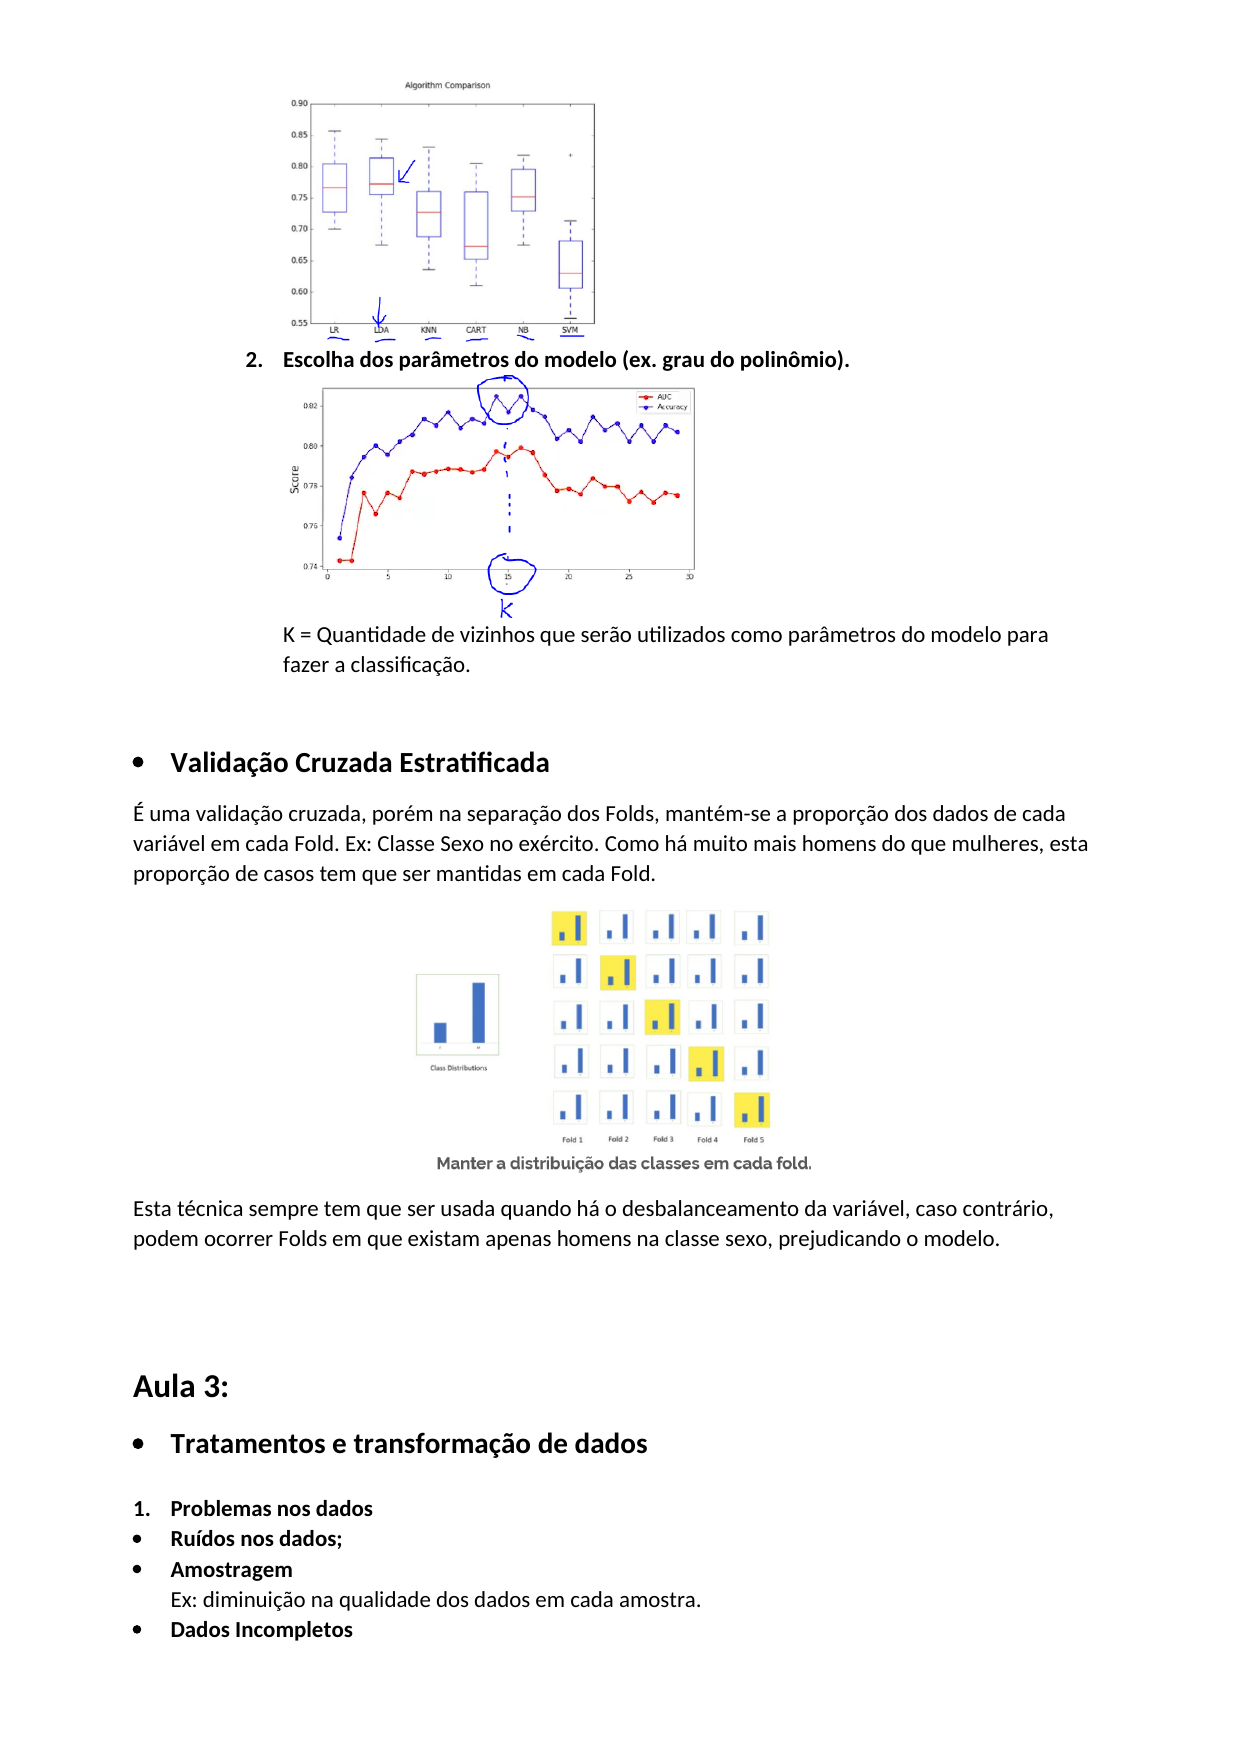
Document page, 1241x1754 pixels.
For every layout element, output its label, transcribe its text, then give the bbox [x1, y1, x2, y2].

text Esta técnica sempre tem que ser usada quando há o desbalanceamento da variável, caso contrário, podem ocorrer Folds em que existam apenas homens na classe sexo, prejudicando o modelo. [133, 1194, 1093, 1252]
list Amostragem [133, 1555, 1093, 1583]
list K = Quantidade de vizinhos que serão utilizados como parâmetros do modelo para fazer a classificação. [283, 620, 1093, 678]
list Tratamentos e transformação de dados [133, 1426, 1093, 1461]
text Aula 3: [133, 1365, 1093, 1406]
picture [282, 73, 603, 343]
list Escolha dos parâmetros do modelo (ex. grau do polinômio). [245, 345, 1093, 373]
list Problemas nos dados [133, 1494, 1093, 1522]
list Validação Cruzada Estratificada [133, 744, 1093, 779]
text É uma validação cruzada, porém na separação dos Folds, mantém-se a proporção dos dados de cada variável em cada Fold. Ex: Classe Sexo no exército. Como há muito mais homens do que mulheres, esta proporção de casos tem que ser mantidas em cada Fold. [133, 799, 1093, 887]
list Ex: diminuição na qualidade dos dados em cada amostra. [170, 1585, 1093, 1613]
picture [411, 906, 815, 1176]
picture [282, 375, 706, 618]
list Ruídos nos dados; [133, 1524, 1093, 1552]
list Dados Incompletos [133, 1615, 1093, 1643]
